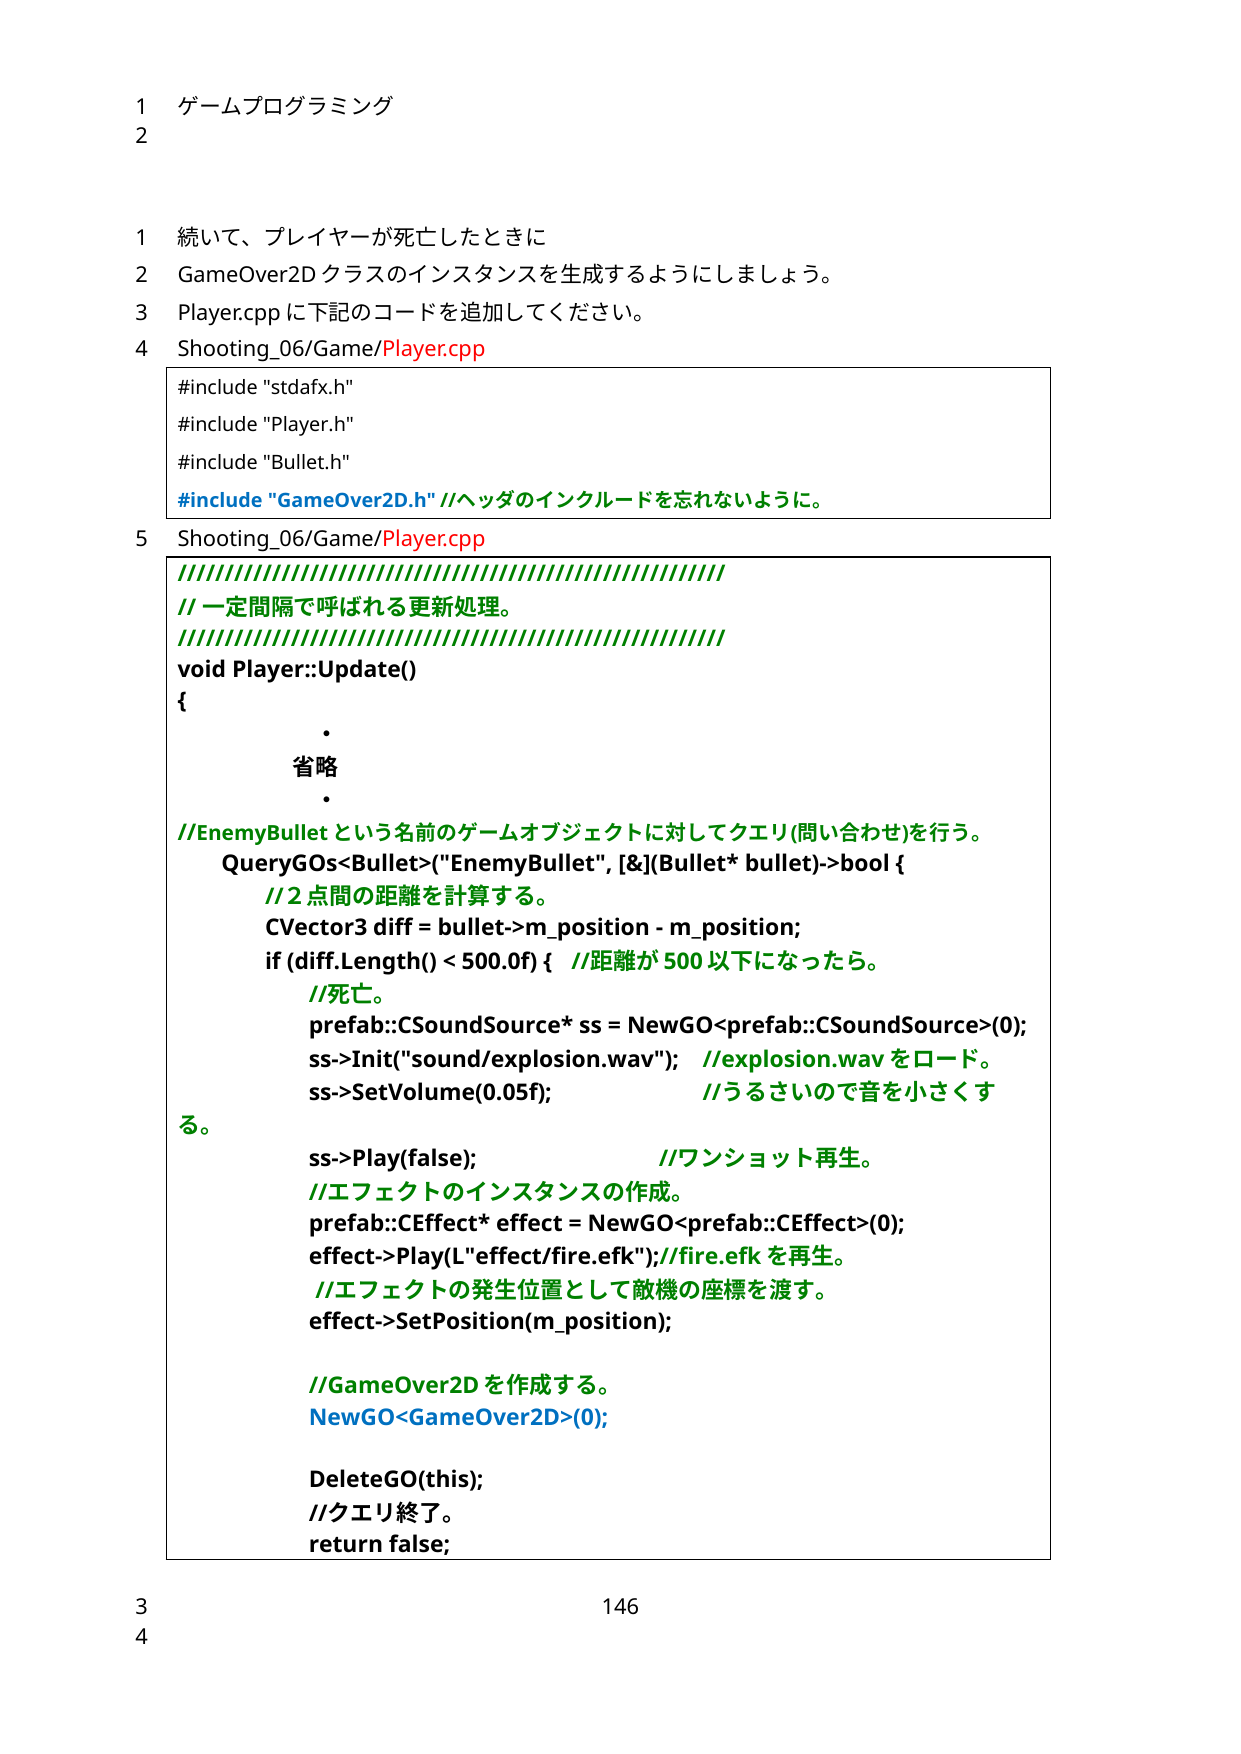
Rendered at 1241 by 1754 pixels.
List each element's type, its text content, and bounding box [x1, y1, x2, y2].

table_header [167, 558, 1050, 1559]
text Player.cppに下記のコードを追加してください。 [177, 292, 1063, 329]
text Shooting_06/Game/Player.cpp [177, 519, 1063, 556]
text Shooting_06/Game/Player.cpp [177, 329, 1063, 367]
text GameOver2Dクラスのインスタンスを生成するようにしましょう。 [177, 254, 1063, 292]
text 続いて、プレイヤーが死亡したときに [177, 217, 1063, 254]
table_header #include "stdafx.h" #include "Player.h" #include "Bullet.h" #include "GameOver2D.h" //ヘッダのインクルードを忘れないように。 [167, 368, 1050, 518]
